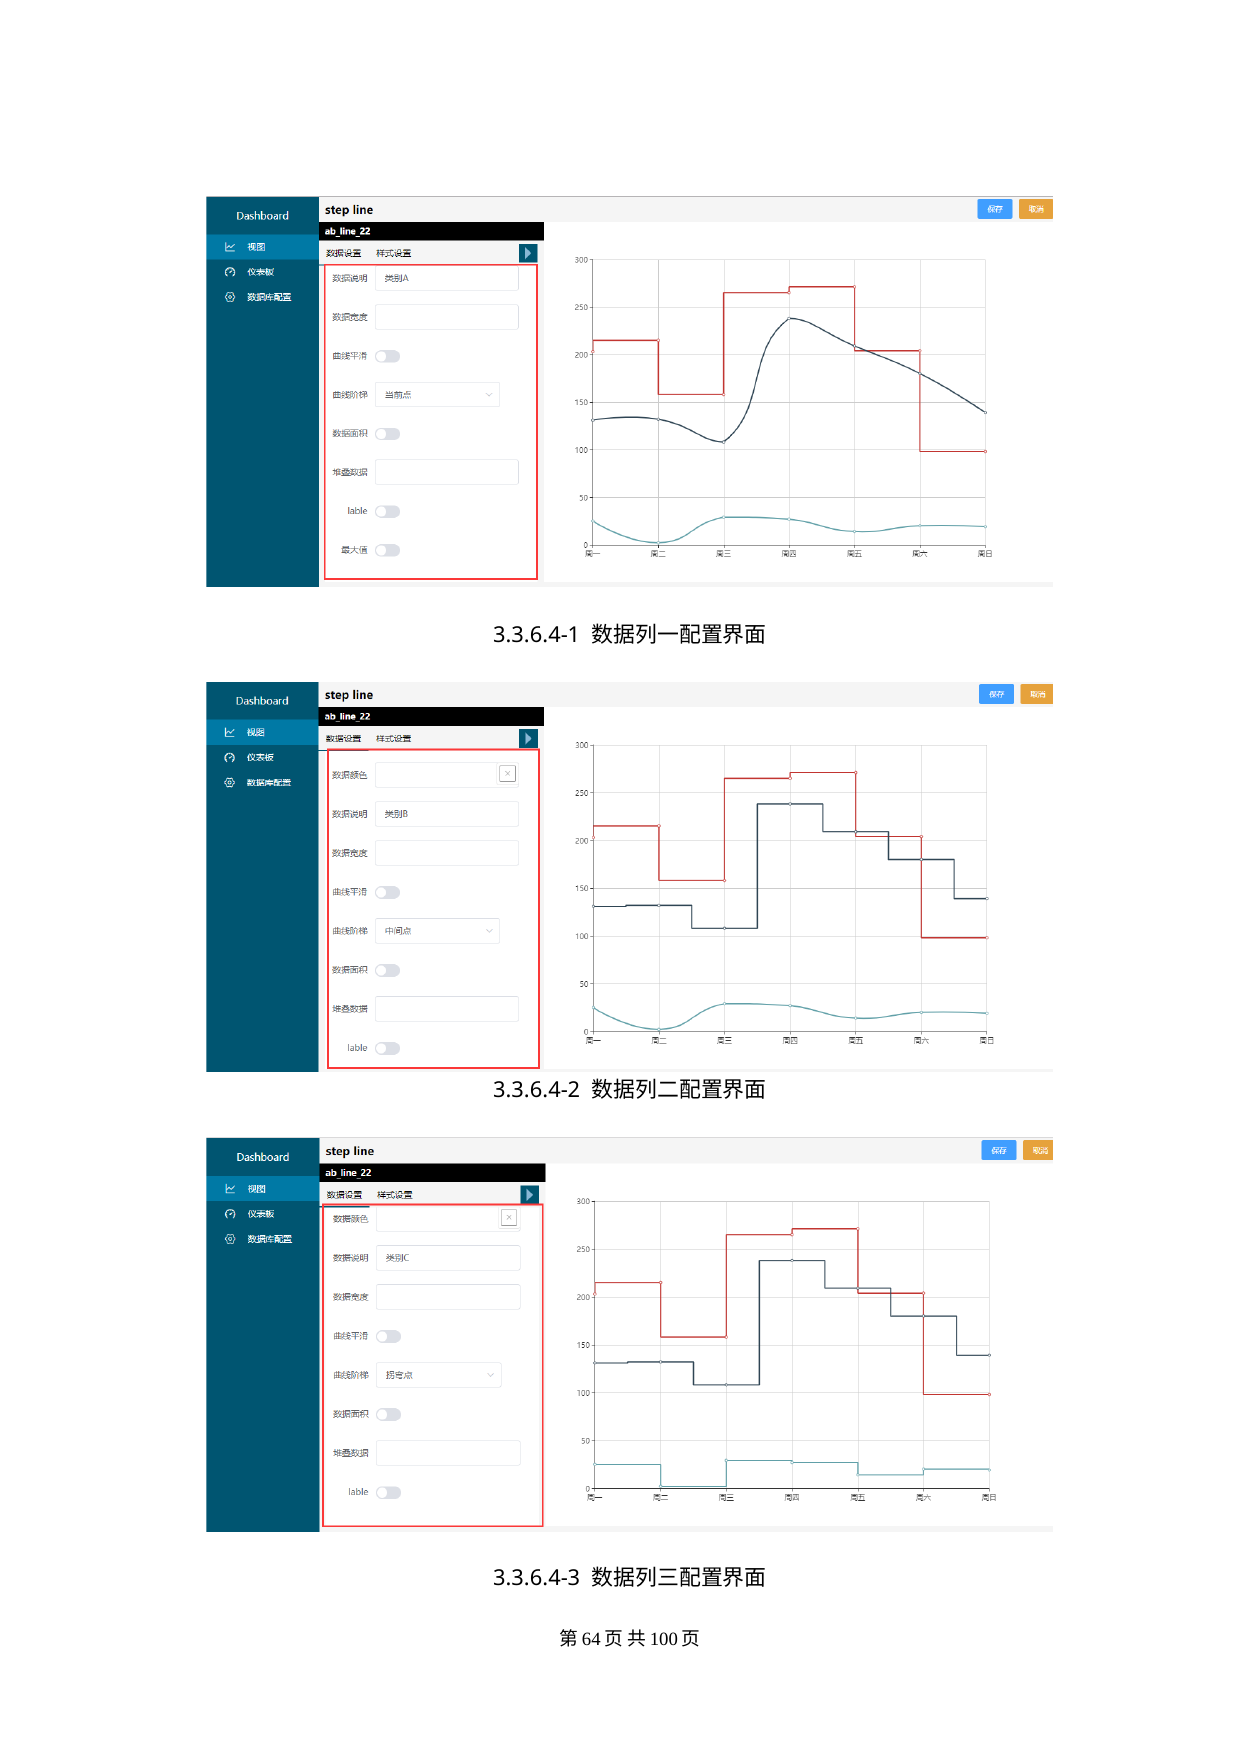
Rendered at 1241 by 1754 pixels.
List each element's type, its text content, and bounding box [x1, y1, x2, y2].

picture [206, 194, 1053, 587]
picture [319, 682, 1053, 1072]
picture [320, 1137, 1053, 1532]
picture [252, 1186, 261, 1192]
text 3.3.6.4-1 数据列一配置界面 [206, 617, 1053, 649]
text 3.3.6.4-3 数据列三配置界面 [206, 1559, 1053, 1592]
text 3.3.6.4-2 数据列二配置界面 [206, 1072, 1053, 1104]
